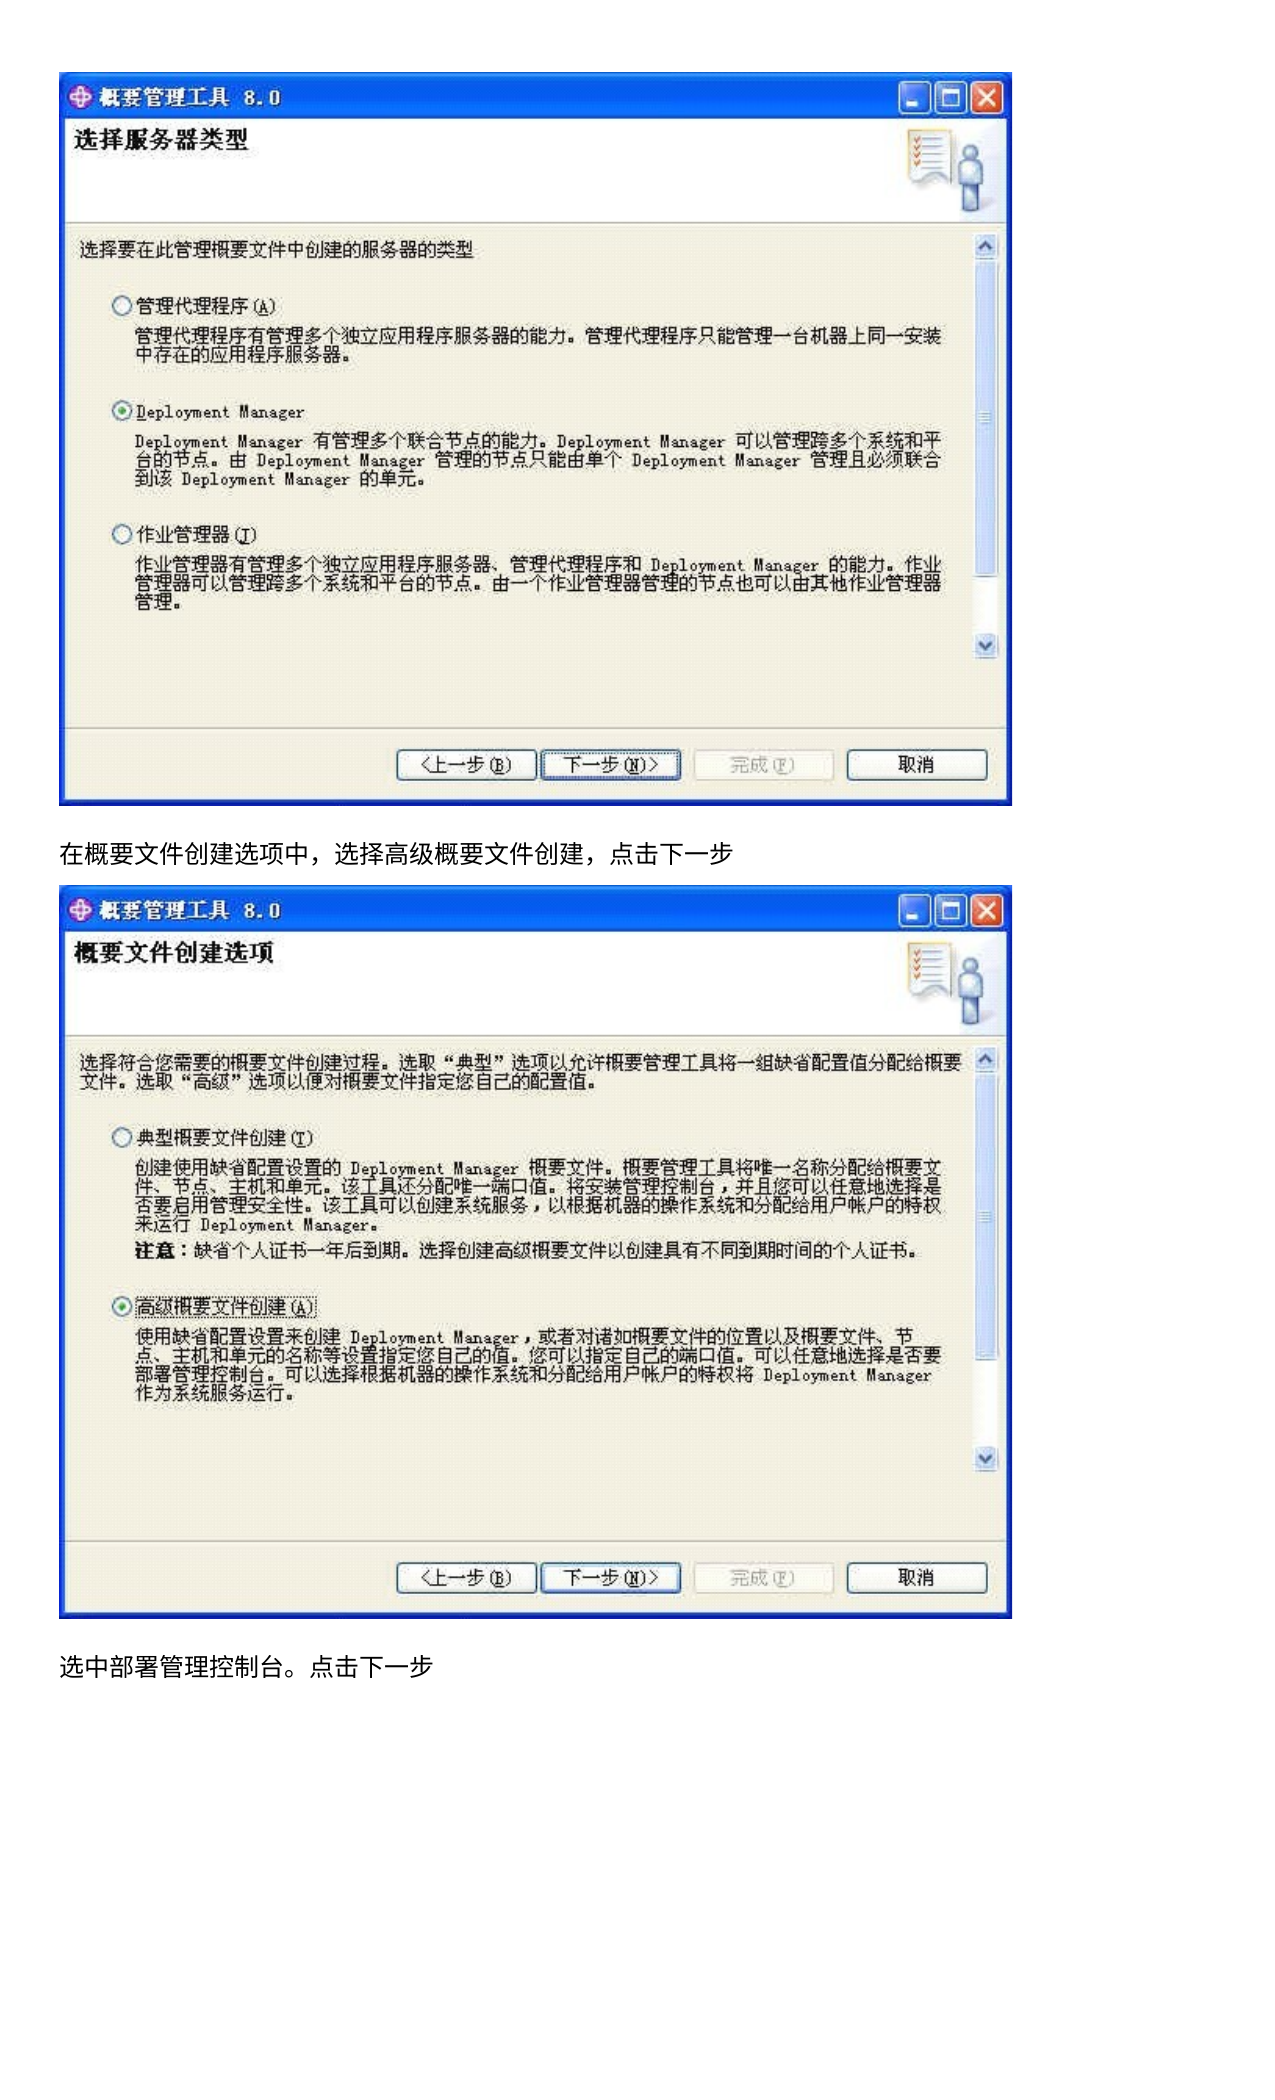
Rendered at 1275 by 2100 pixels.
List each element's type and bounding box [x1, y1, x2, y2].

text [59, 73, 1216, 1698]
picture [59, 885, 1013, 1619]
picture [59, 72, 1013, 806]
